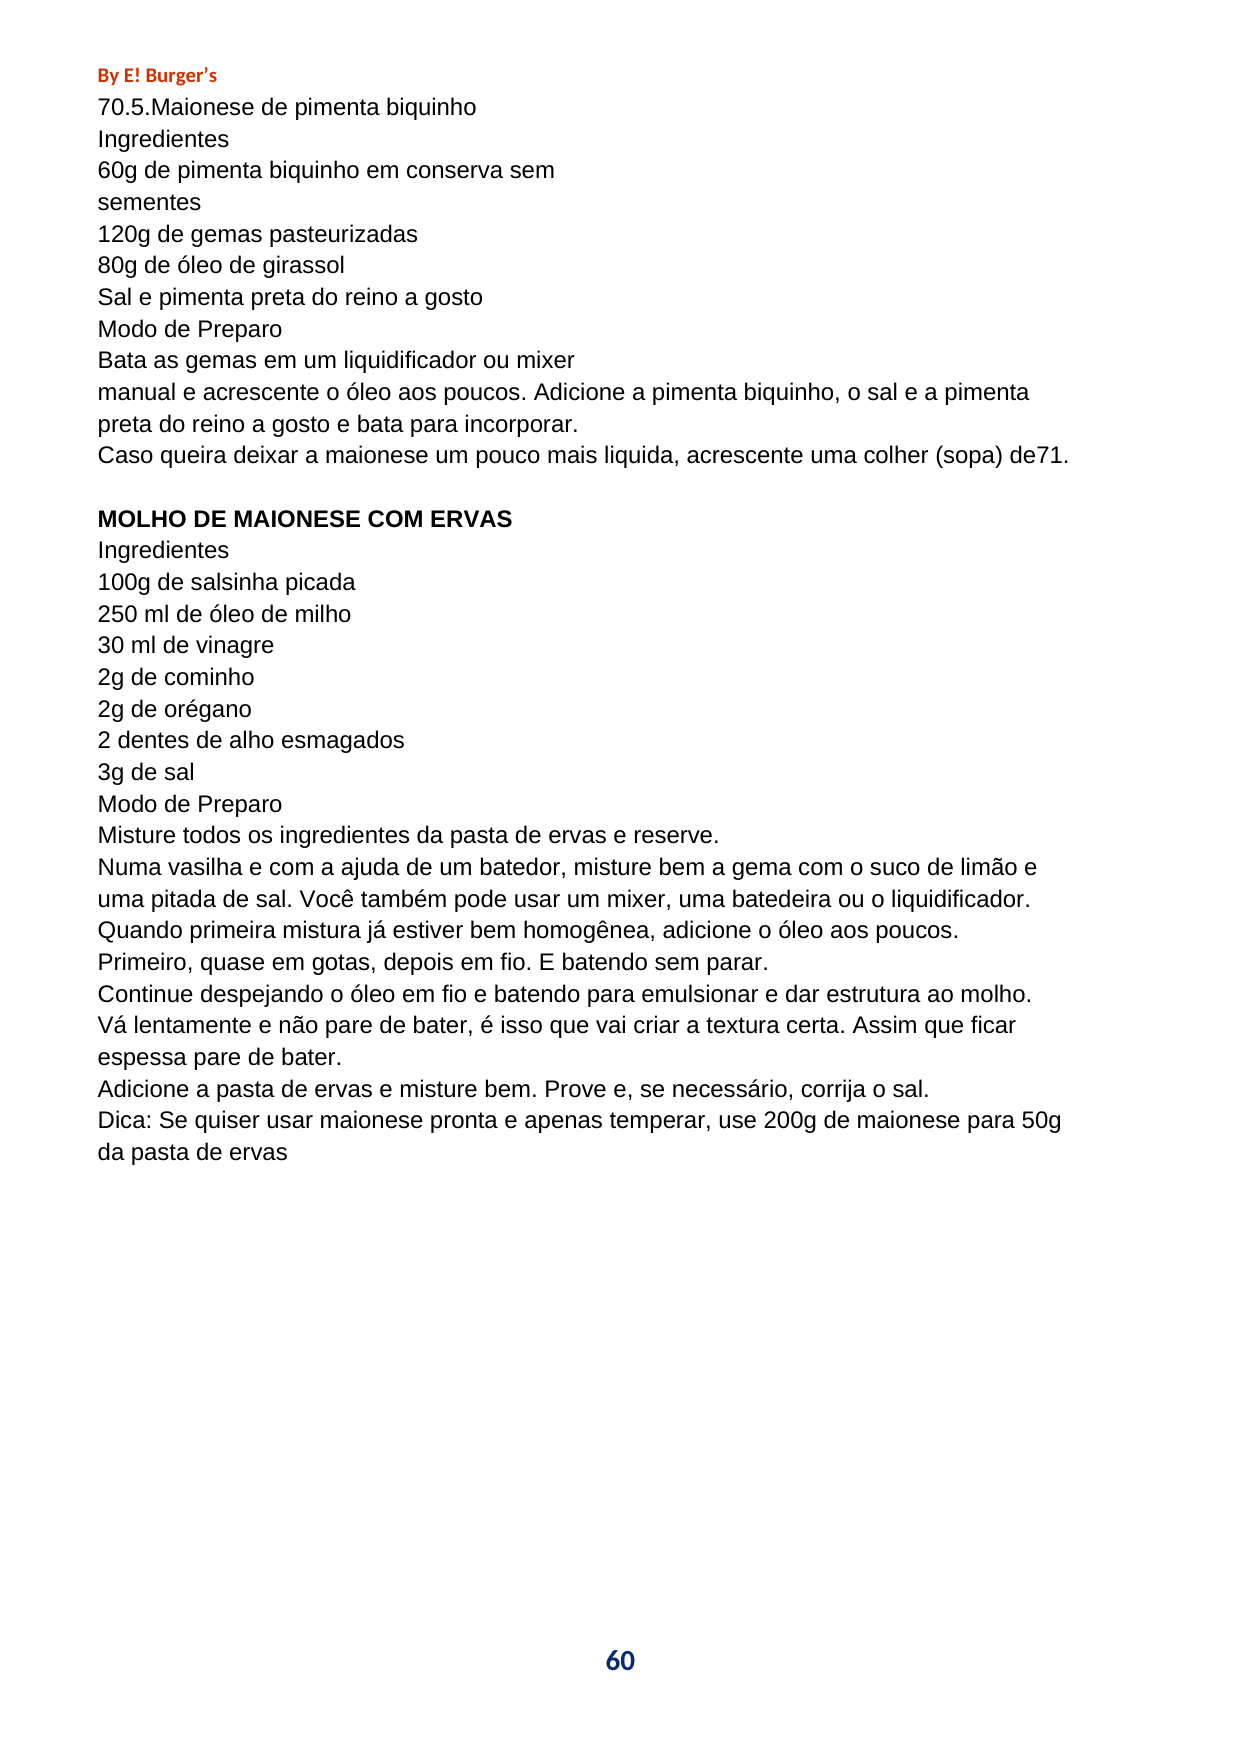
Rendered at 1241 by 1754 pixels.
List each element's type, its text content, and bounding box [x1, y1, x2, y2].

text da pasta de ervas [97, 1138, 1143, 1166]
text MOLHO DE MAIONESE COM ERVAS [97, 505, 1143, 532]
text 2g de cominho [97, 663, 1143, 691]
text Sal e pimenta preta do reino a gosto [97, 283, 1143, 311]
text Modo de Preparo [97, 315, 1143, 342]
text Primeiro, quase em gotas, depois em fio. E batendo sem parar. [97, 948, 1143, 976]
text preta do reino a gosto e bata para incorporar. [97, 410, 1143, 437]
text 30 ml de vinagre [97, 631, 1143, 659]
text Ingredientes [97, 536, 1143, 564]
text Continue despejando o óleo em fio e batendo para emulsionar e dar estrutura ao molho. [97, 980, 1143, 1007]
text Adicione a pasta de ervas e misture bem. Prove e, se necessário, corrija o sal. [97, 1075, 1143, 1102]
text Quando primeira mistura já estiver bem homogênea, adicione o óleo aos poucos. [97, 916, 1143, 944]
text espessa pare de bater. [97, 1043, 1143, 1071]
text 70.5.Maionese de pimenta biquinho [97, 93, 1143, 121]
text 100g de salsinha picada [97, 568, 1143, 596]
text 250 ml de óleo de milho [97, 600, 1143, 627]
text Caso queira deixar a maionese um pouco mais liquida, acrescente uma colher (sopa) de71. [97, 441, 1143, 469]
text Dica: Se quiser usar maionese pronta e apenas temperar, use 200g de maionese para 50g [97, 1106, 1143, 1134]
text 3g de sal [97, 758, 1143, 786]
text manual e acrescente o óleo aos poucos. Adicione a pimenta biquinho, o sal e a pimenta [97, 378, 1143, 406]
text Vá lentamente e não pare de bater, é isso que vai criar a textura certa. Assim que ficar [97, 1011, 1143, 1039]
text 80g de óleo de girassol [97, 251, 1143, 279]
text 2 dentes de alho esmagados [97, 726, 1143, 754]
text 60g de pimenta biquinho em conserva sem [97, 156, 1143, 184]
text 2g de orégano [97, 695, 1143, 722]
text Modo de Preparo [97, 790, 1143, 817]
text Numa vasilha e com a ajuda de um batedor, misture bem a gema com o suco de limão e [97, 853, 1143, 881]
text Misture todos os ingredientes da pasta de ervas e reserve. [97, 821, 1143, 849]
text Ingredientes [97, 125, 1143, 152]
text sementes [97, 188, 1143, 216]
text Bata as gemas em um liquidificador ou mixer [97, 346, 1143, 374]
text uma pitada de sal. Você também pode usar um mixer, uma batedeira ou o liquidificador. [97, 885, 1143, 912]
text 120g de gemas pasteurizadas [97, 220, 1143, 247]
